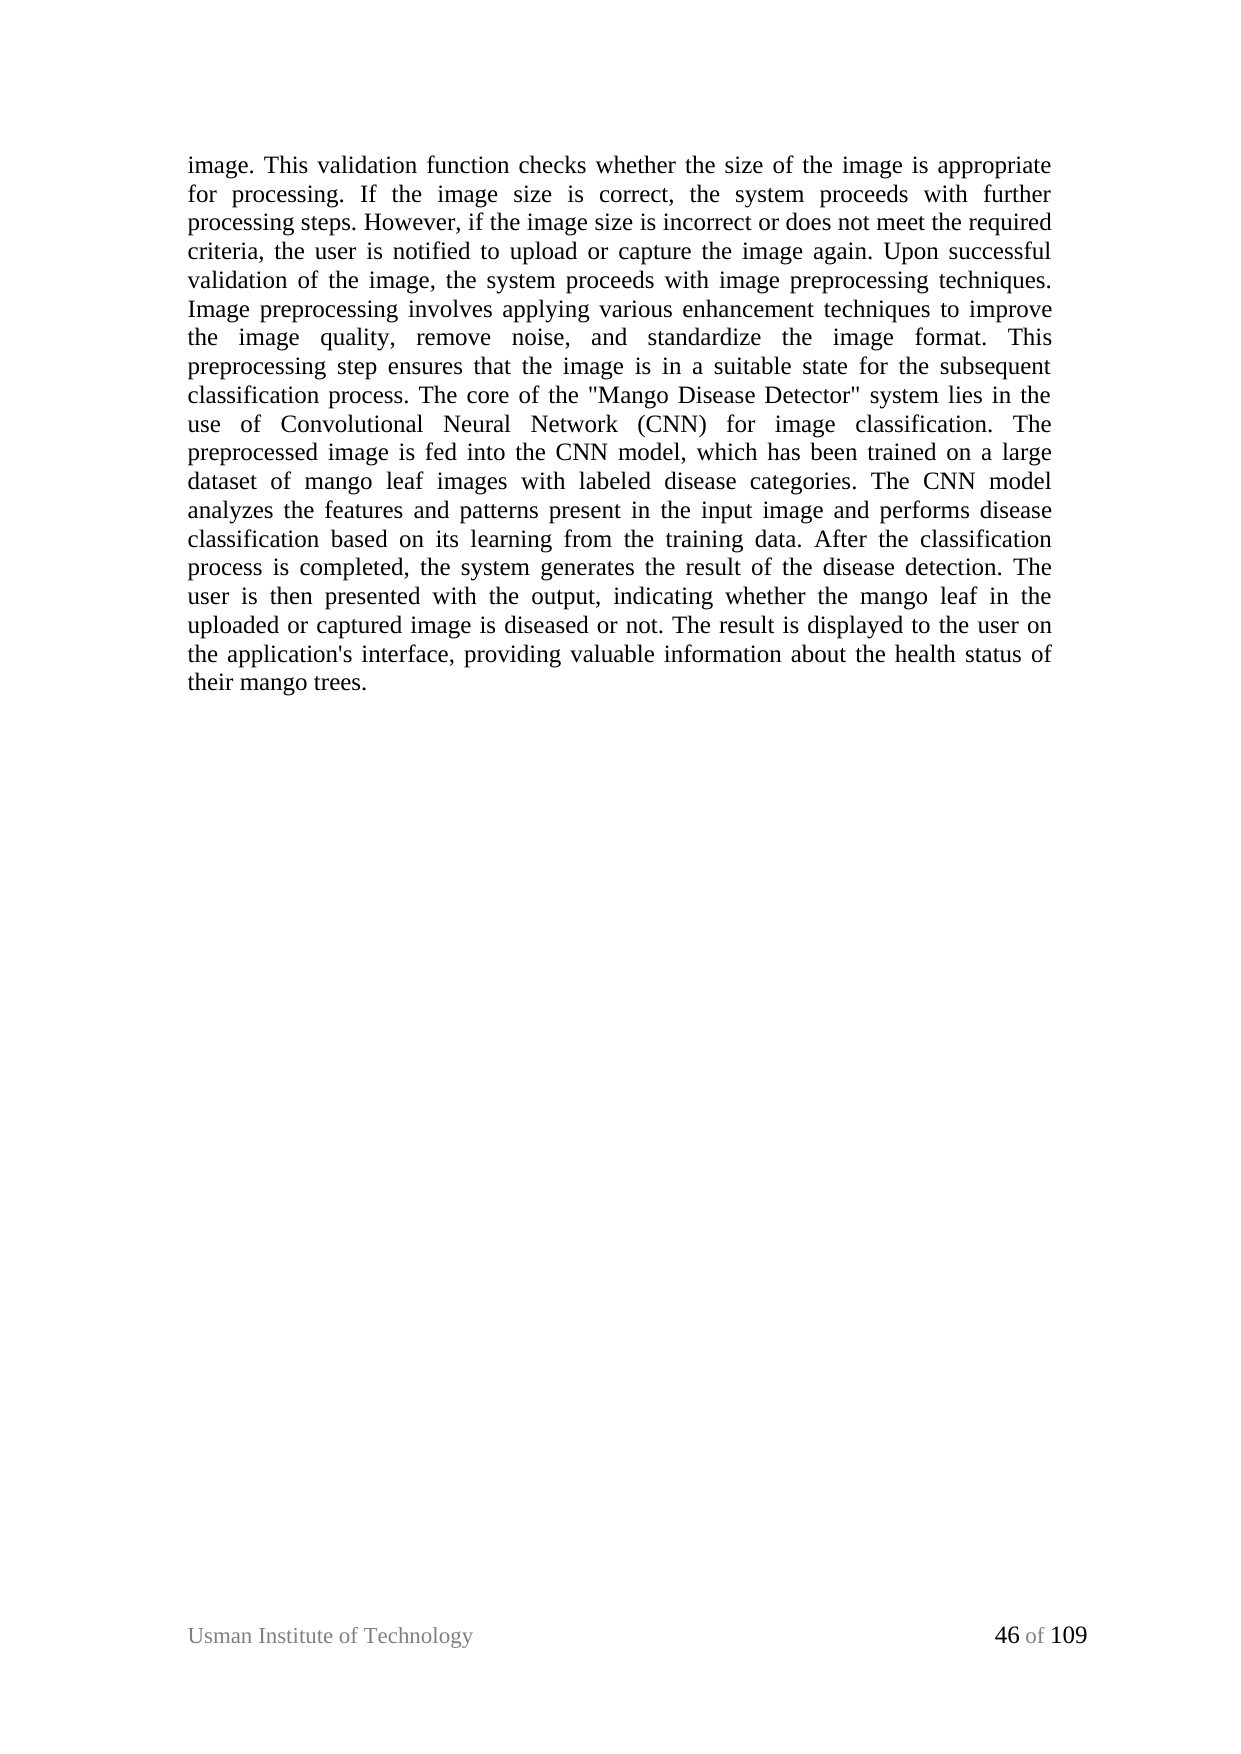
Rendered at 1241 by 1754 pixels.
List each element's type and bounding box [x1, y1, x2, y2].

text [187, 150, 1053, 696]
